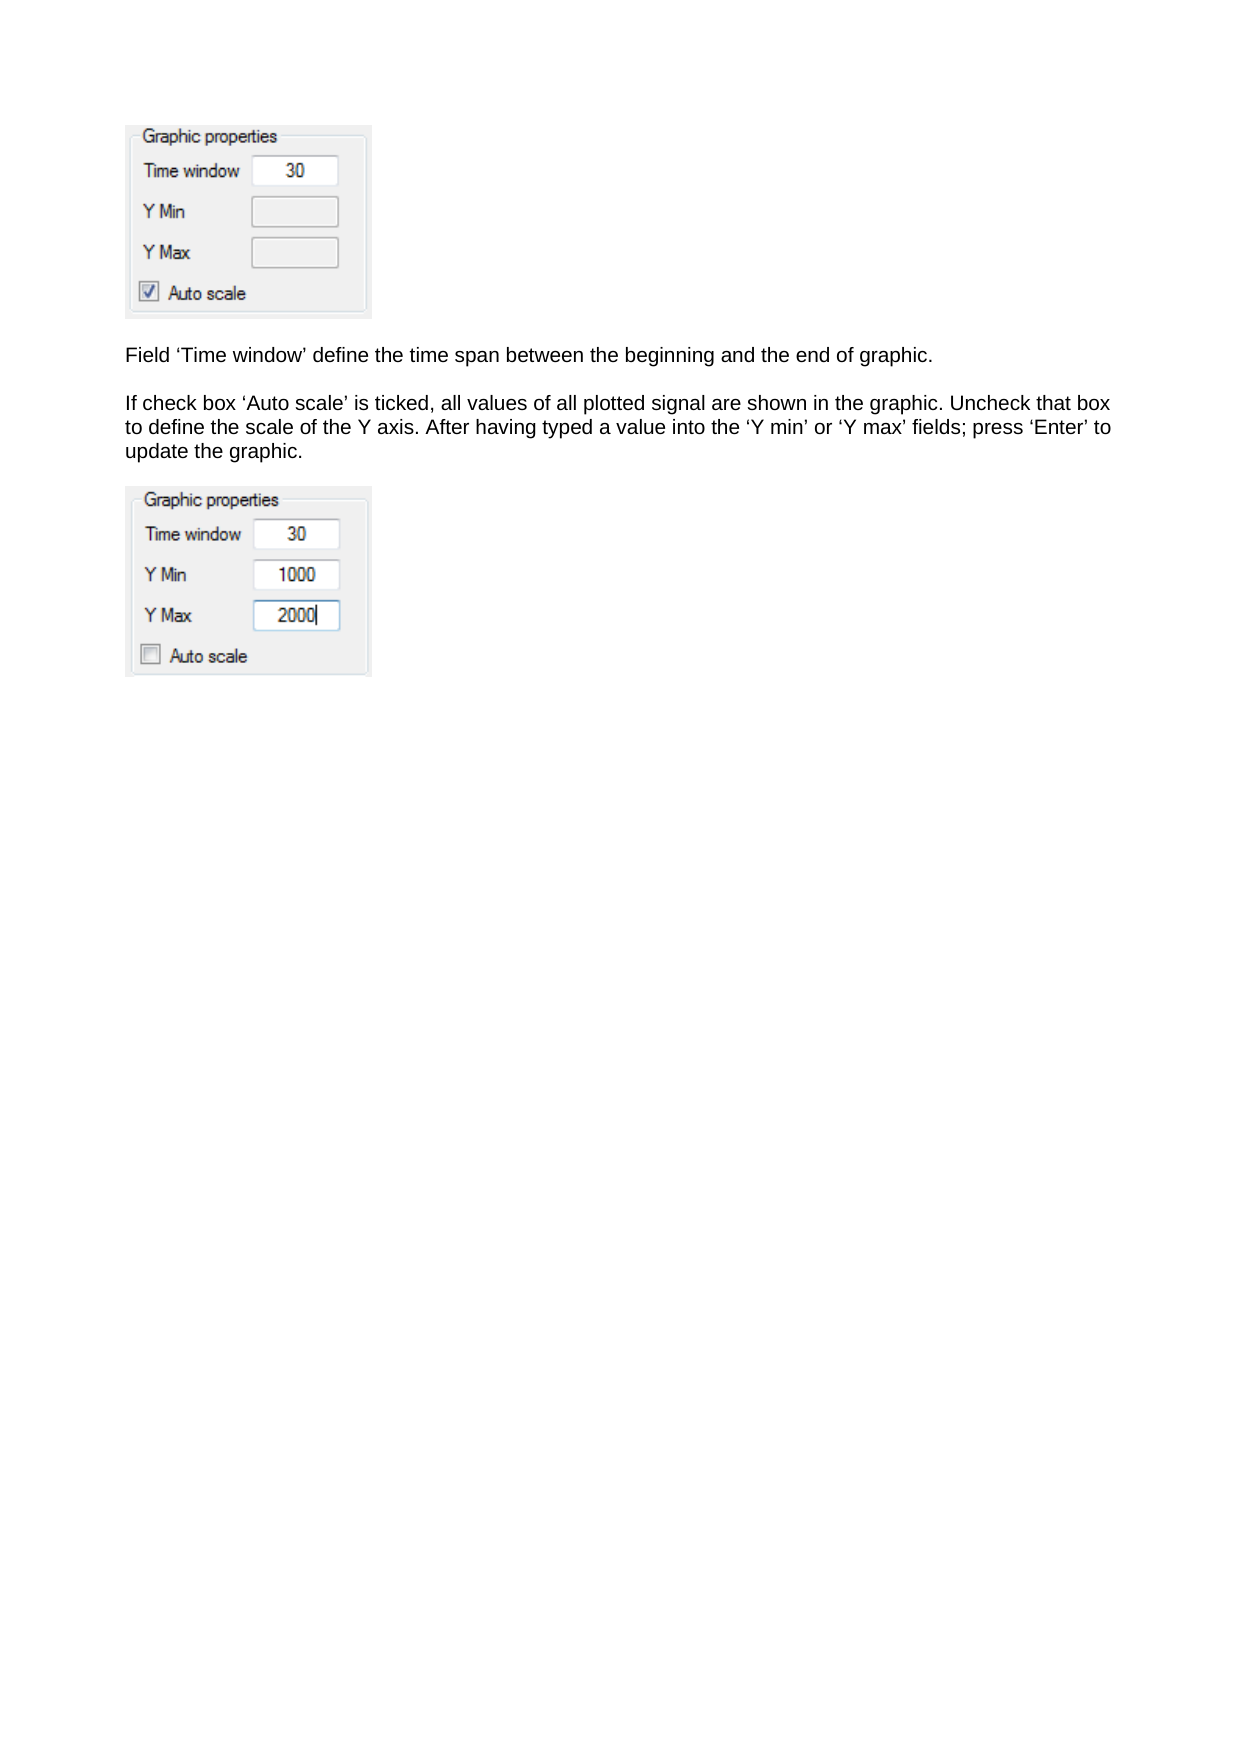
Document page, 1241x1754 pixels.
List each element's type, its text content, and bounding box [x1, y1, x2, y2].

text If check box ‘Auto scale’ is ticked, all values of all plotted signal are shown in the graphic. Uncheck that box to define the scale of the Y axis. After having typed a value into the ‘Y min’ or ‘Y max’ fields; press ‘Enter’ to update the graphic. [125, 391, 1115, 462]
picture [125, 486, 372, 677]
text Field ‘Time window’ define the time span between the beginning and the end of graphic. [125, 343, 1115, 367]
picture [125, 125, 372, 319]
